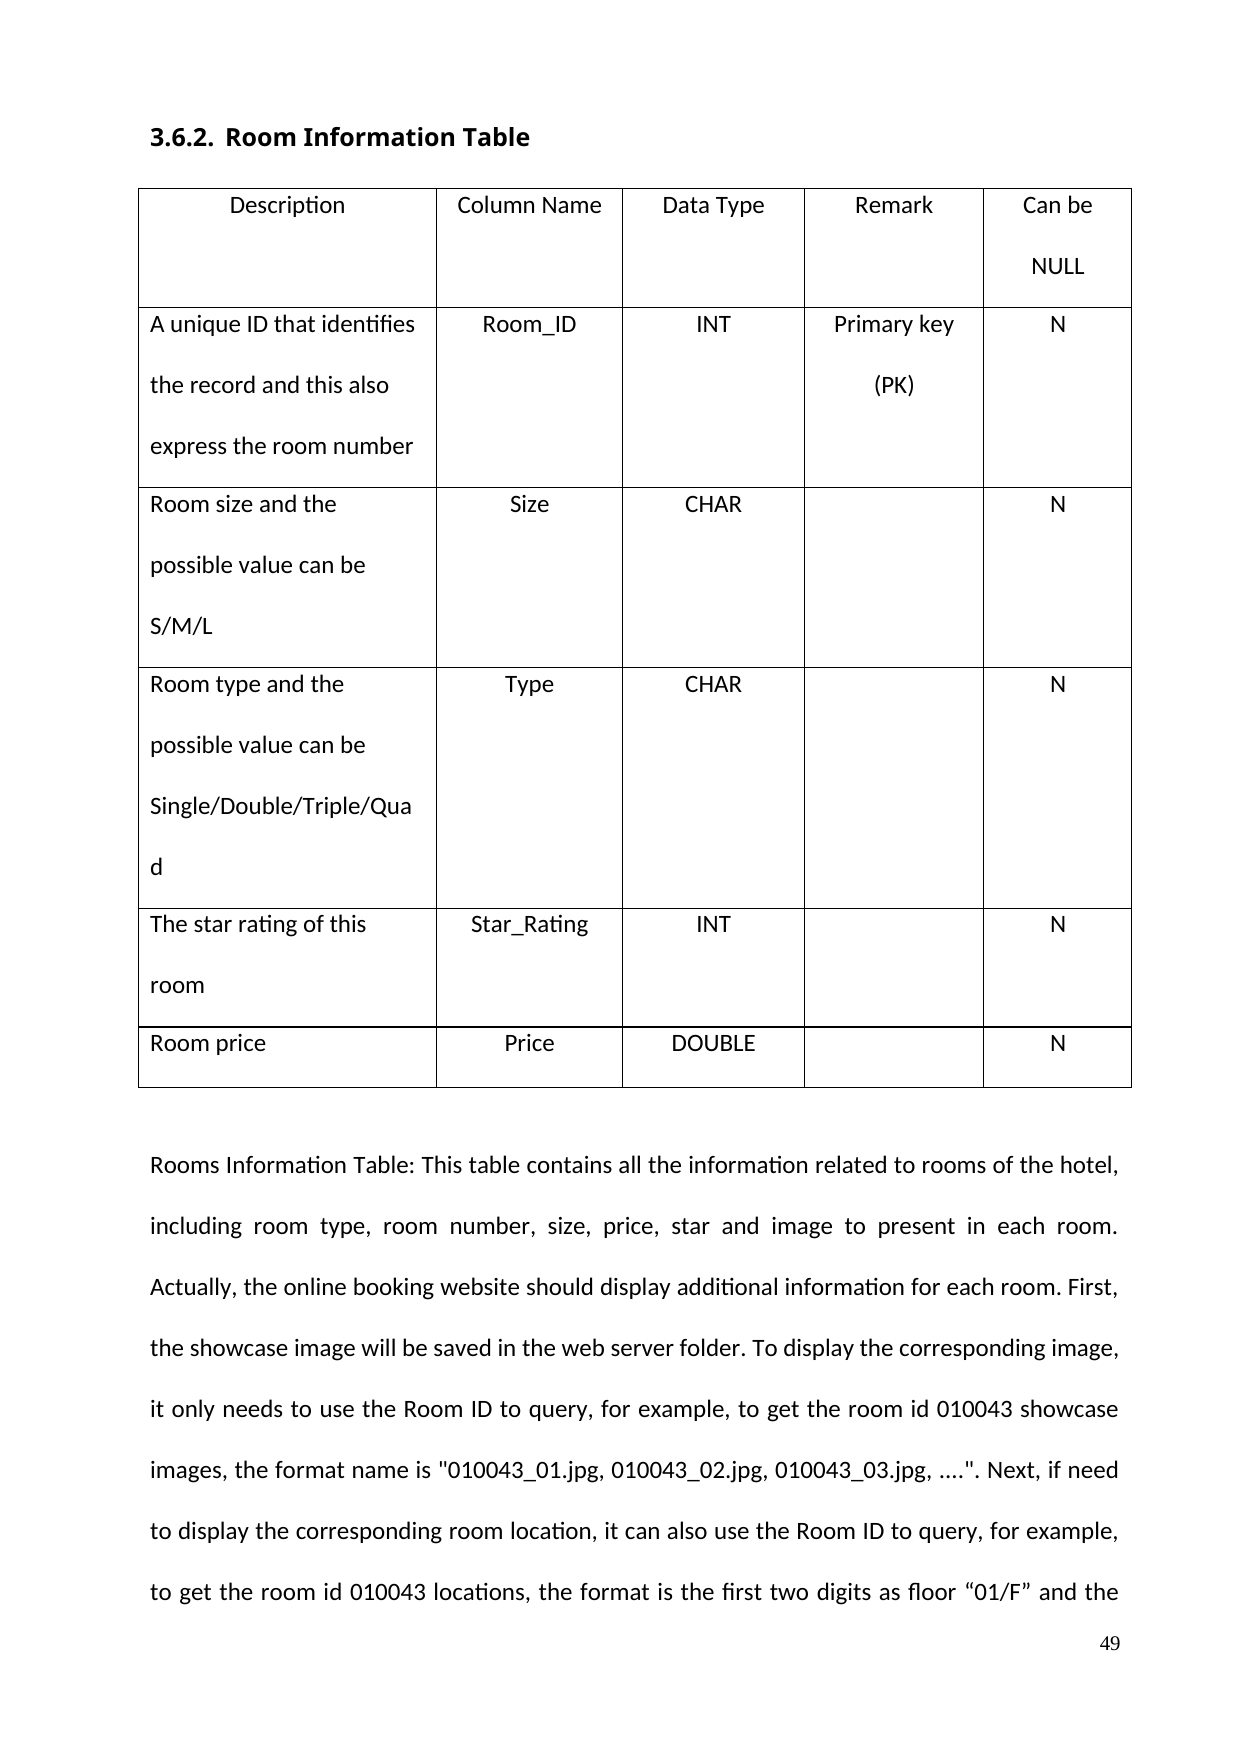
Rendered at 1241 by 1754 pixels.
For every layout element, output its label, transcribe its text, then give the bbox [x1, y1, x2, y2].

table_cell [805, 1028, 983, 1087]
table_cell Room size and the possible value can be S/M/L [139, 488, 436, 667]
table_cell Star_Rating [437, 909, 622, 1026]
table_cell CHAR [623, 668, 804, 908]
table_cell N [984, 488, 1131, 667]
table_header Can be NULL [984, 189, 1131, 307]
table_header Column Name [437, 189, 622, 307]
table_cell INT [623, 909, 804, 1026]
table_cell CHAR [623, 488, 804, 667]
table_cell Room_ID [437, 308, 622, 487]
table_cell Room price [139, 1028, 436, 1087]
table_cell N [984, 668, 1131, 908]
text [150, 1149, 1120, 1607]
table_cell Primary key (PK) [805, 308, 983, 487]
table_cell The star rating of this room [139, 909, 436, 1026]
table_cell [805, 909, 983, 1026]
table_header Data Type [623, 189, 804, 307]
table_cell N [984, 308, 1131, 487]
table_cell A unique ID that identifies the record and this also express the room number [139, 308, 436, 487]
table_cell INT [623, 308, 804, 487]
table_cell [805, 668, 983, 908]
text Room Information Table [150, 120, 1120, 154]
table_cell N [984, 909, 1131, 1026]
table_cell Price [437, 1028, 622, 1087]
table_cell Type [437, 668, 622, 908]
table_cell DOUBLE [623, 1028, 804, 1087]
table_header Description [139, 189, 436, 307]
table_cell N [984, 1028, 1131, 1087]
table_cell Size [437, 488, 622, 667]
table_cell Room type and the possible value can be Single/Double/Triple/Quad [139, 668, 436, 908]
table_header Remark [805, 189, 983, 307]
table_cell [805, 488, 983, 667]
